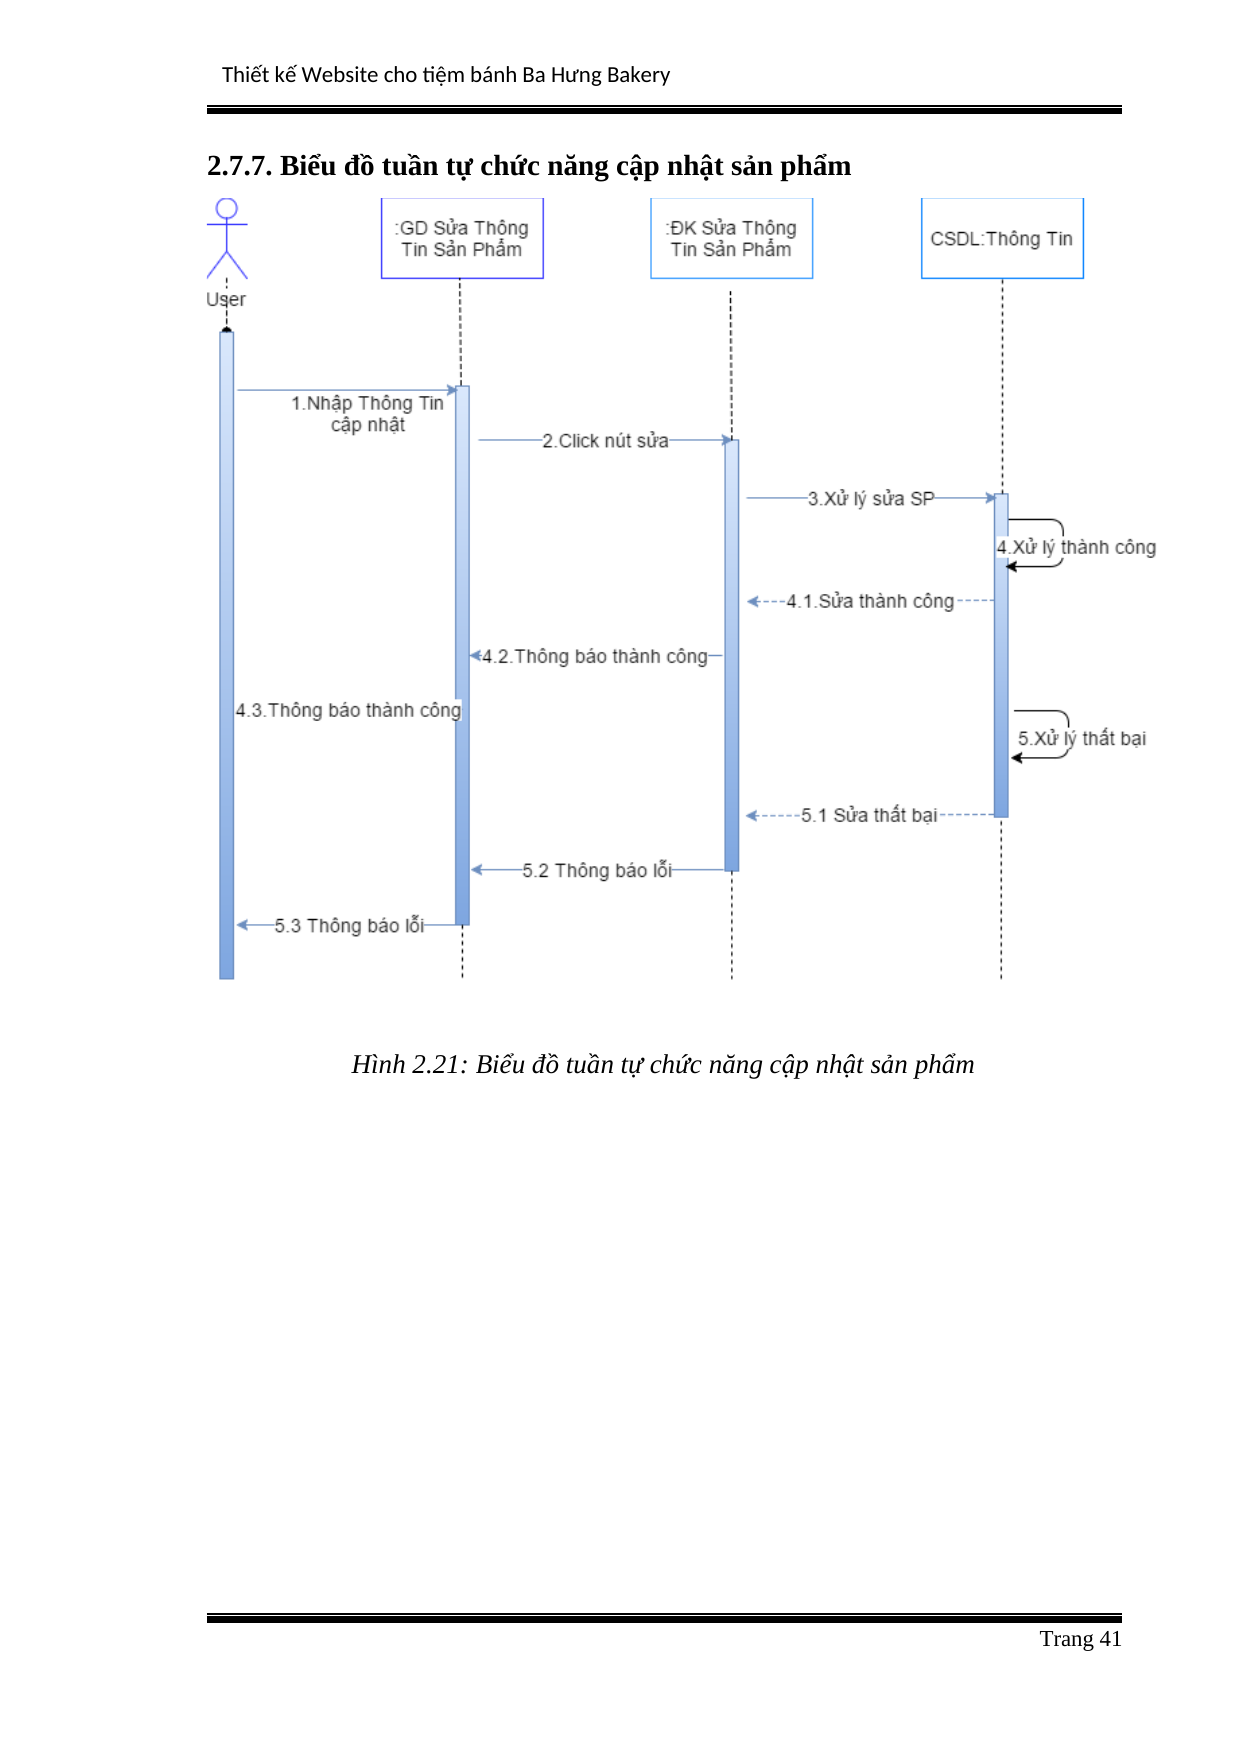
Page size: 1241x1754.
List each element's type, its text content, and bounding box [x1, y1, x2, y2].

list 2.7.7. Biểu đồ tuần tự chức năng cập nhật sản phẩm [207, 148, 1122, 181]
text Hình 2.21: Biểu đồ tuần tự chức năng cập nhật sản phẩm [207, 1048, 1122, 1079]
picture [206, 198, 1157, 981]
